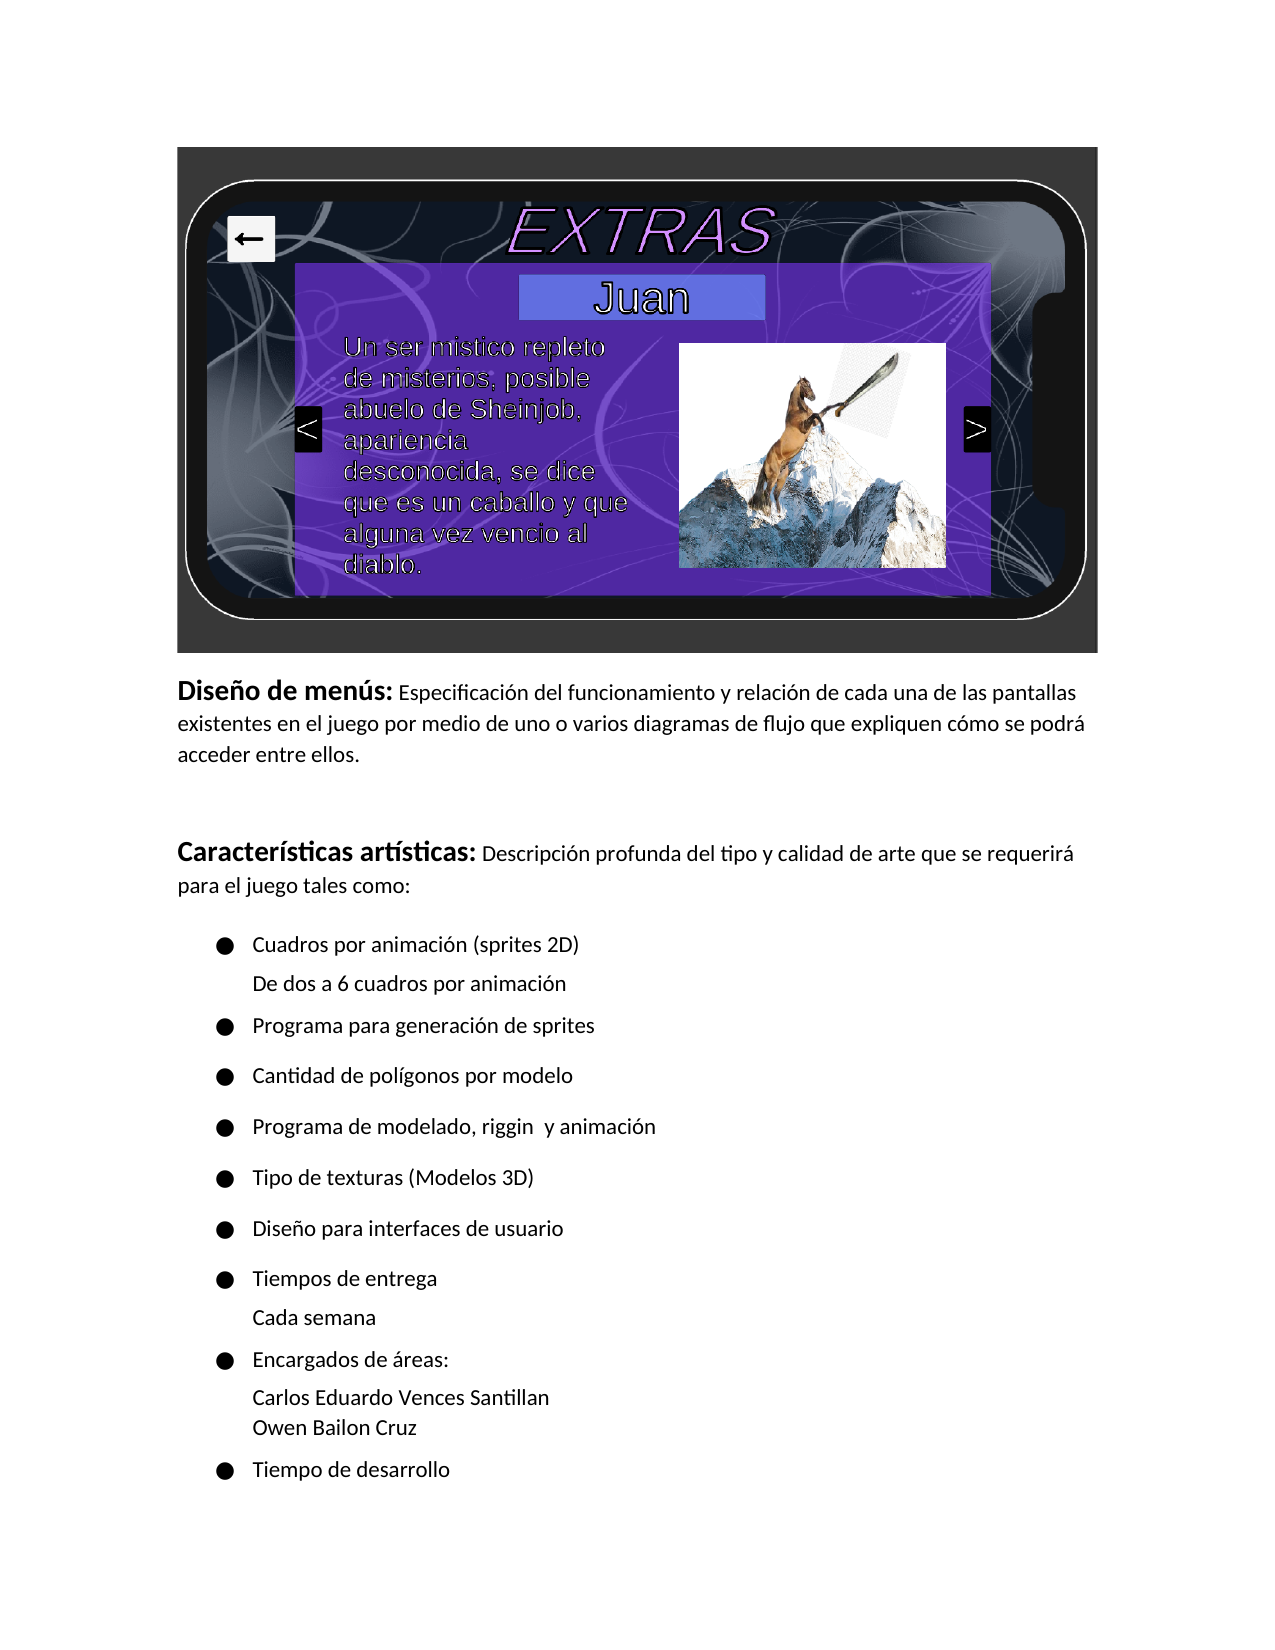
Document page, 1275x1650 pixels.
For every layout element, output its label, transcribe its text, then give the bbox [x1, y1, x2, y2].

list Tipo de texturas (Modelos 3D) [215, 1151, 1098, 1198]
list Cada semana [177, 1303, 1098, 1332]
list Cuadros por animación (sprites 2D) [215, 918, 1098, 965]
list Owen Bailon Cruz [215, 1413, 1098, 1441]
text Características artísticas: Descripción profunda del tipo y calidad de arte que se requerirá para el juego tales como: [177, 833, 1098, 899]
list Encargados de áreas: Carlos Eduardo Vences Santillan [215, 1334, 1098, 1411]
list Programa para generación de sprites [215, 999, 1098, 1046]
list Cantidad de polígonos por modelo [215, 1050, 1098, 1097]
list Tiempo de desarrollo [215, 1443, 1098, 1490]
text Diseño de menús: Especificación del funcionamiento y relación de cada una de las pantallas existentes en el juego por medio de uno o varios diagramas de flujo que expliquen cómo se podrá acceder entre ellos. [177, 672, 1098, 768]
list Diseño para interfaces de usuario [215, 1202, 1098, 1249]
list De dos a 6 cuadros por animación [215, 969, 1098, 997]
list Tiempos de entrega [215, 1253, 1098, 1300]
picture [177, 147, 1098, 653]
list Programa de modelado, riggin y animación [215, 1101, 1098, 1148]
